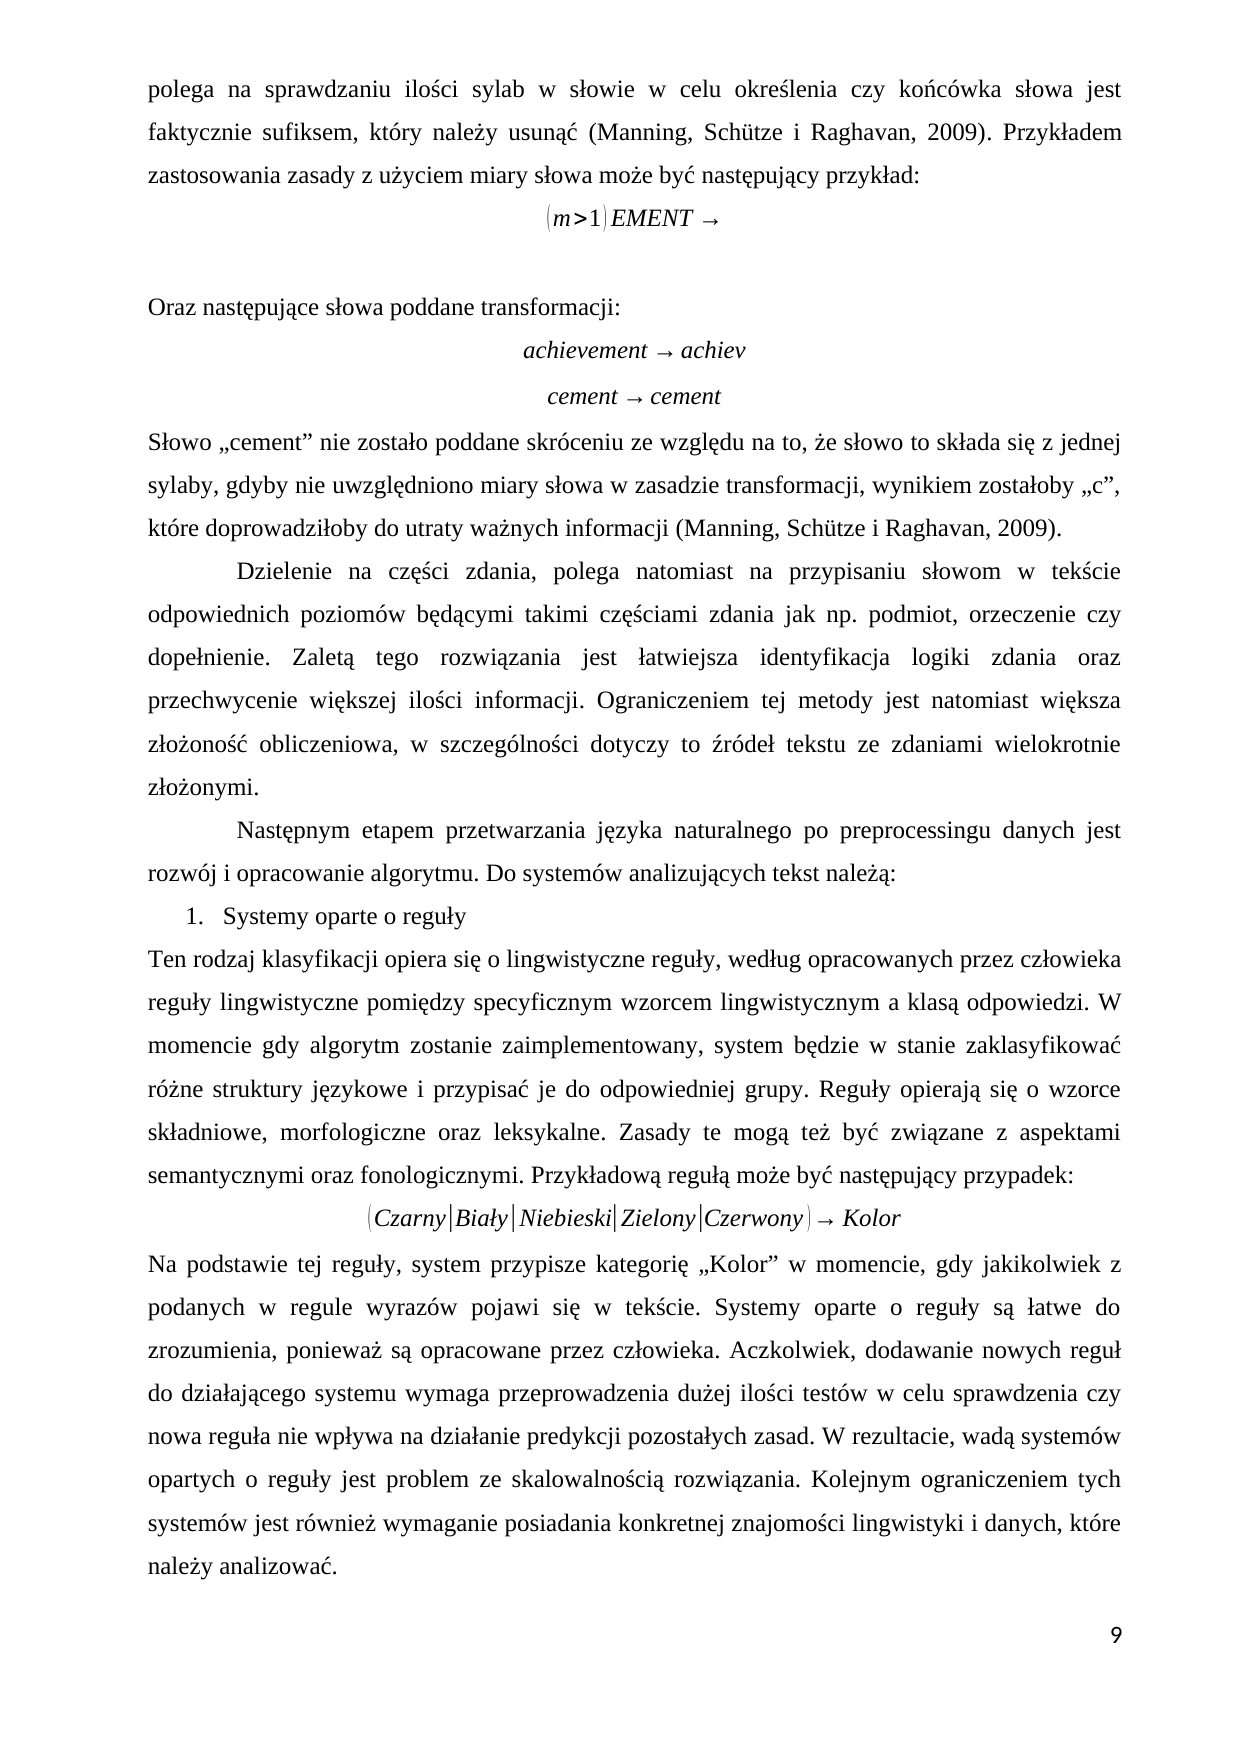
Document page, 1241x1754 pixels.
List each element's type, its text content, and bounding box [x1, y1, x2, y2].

list Systemy oparte o reguły [185, 901, 1122, 930]
text Oraz następujące słowa poddane transformacji: [148, 292, 1122, 321]
text Dzielenie na części zdania, polega natomiast na przypisaniu słowom w tekście odpowiednich poziomów będącymi takimi częściami zdania jak np. podmiot, orzeczenie czy dopełnienie. Zaletą tego rozwiązania jest łatwiejsza identyfikacja logiki zdania oraz przechwycenie większej ilości informacji. Ograniczeniem tej metody jest natomiast większa złożoność obliczeniowa, w szczególności dotyczy to źródeł tekstu ze zdaniami wielokrotnie złożonymi. [148, 556, 1122, 801]
text Następnym etapem przetwarzania języka naturalnego po preprocessingu danych jest rozwój i opracowanie algorytmu. Do systemów analizujących tekst należą: [148, 815, 1122, 887]
text Ten rodzaj klasyfikacji opiera się o lingwistyczne reguły, według opracowanych przez człowieka reguły lingwistyczne pomiędzy specyficznym wzorcem lingwistycznym a klasą odpowiedzi. W momencie gdy algorytm zostanie zaimplementowany, system będzie w stanie zaklasyfikować różne struktury językowe i przypisać je do odpowiedniej grupy. Reguły opierają się o wzorce składniowe, morfologiczne oraz leksykalne. Zasady te mogą też być związane z aspektami semantycznymi oraz fonologicznymi. Przykładową regułą może być następujący przypadek: [148, 944, 1122, 1189]
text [148, 74, 1122, 189]
text Słowo „cement” nie zostało poddane skróceniu ze względu na to, że słowo to składa się z jednej sylaby, gdyby nie uwzględniono miary słowa w zasadzie transformacji, wynikiem zostałoby „c”, które doprowadziłoby do utraty ważnych informacji. [148, 427, 1122, 542]
text Na podstawie tej reguły, system przypisze kategorię „Kolor” w momencie, gdy jakikolwiek z podanych w regule wyrazów pojawi się w tekście. Systemy oparte o reguły są łatwe do zrozumienia, ponieważ są opracowane przez człowieka. Aczkolwiek, dodawanie nowych reguł do działającego systemu wymaga przeprowadzenia dużej ilości testów w celu sprawdzenia czy nowa reguła nie wpływa na działanie predykcji pozostałych zasad. W rezultacie, wadą systemów opartych o reguły jest problem ze skalowalnością rozwiązania. Kolejnym ograniczeniem tych systemów jest również wymaganie posiadania konkretnej znajomości lingwistyki i danych, które należy analizować. [148, 1249, 1122, 1579]
